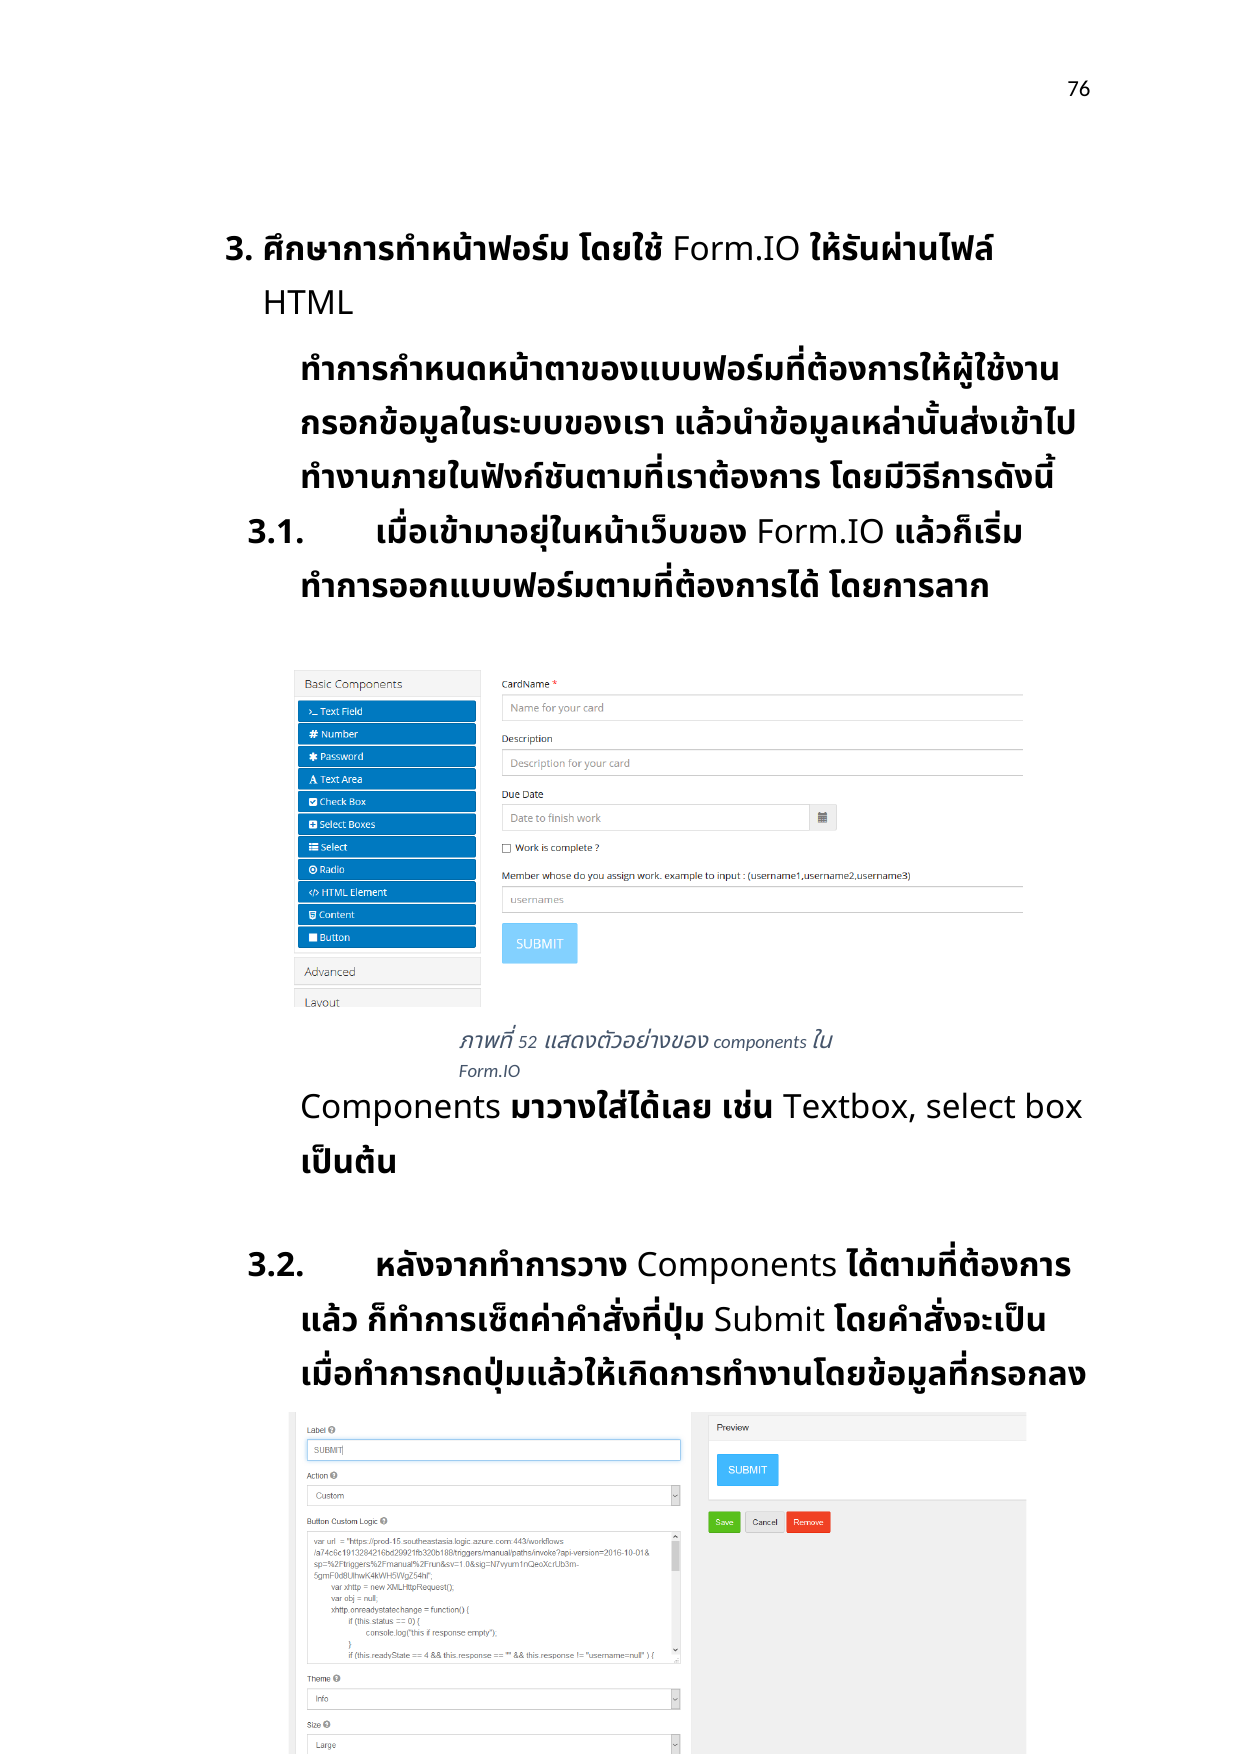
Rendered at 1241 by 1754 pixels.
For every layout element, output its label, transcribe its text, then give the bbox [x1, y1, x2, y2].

subtitle ศึกษาการทำหน้าฟอร์ม โดยใช้ Form.IO ให้รันผ่านไฟล์ HTML [225, 225, 1090, 324]
picture [288, 1412, 1027, 1754]
picture [292, 655, 1023, 1007]
list ทำการกำหนดหน้าตาของแบบฟอร์มที่ต้องการให้ผู้ใช้งานกรอกข้อมูลในระบบของเรา แล้วนำข้อมูลเหล่านั้นส่งเข้าไปทำงานภายในฟังก์ชันตามที่เราต้องการ โดยมีวิธีการดังนี้ [300, 345, 1090, 504]
